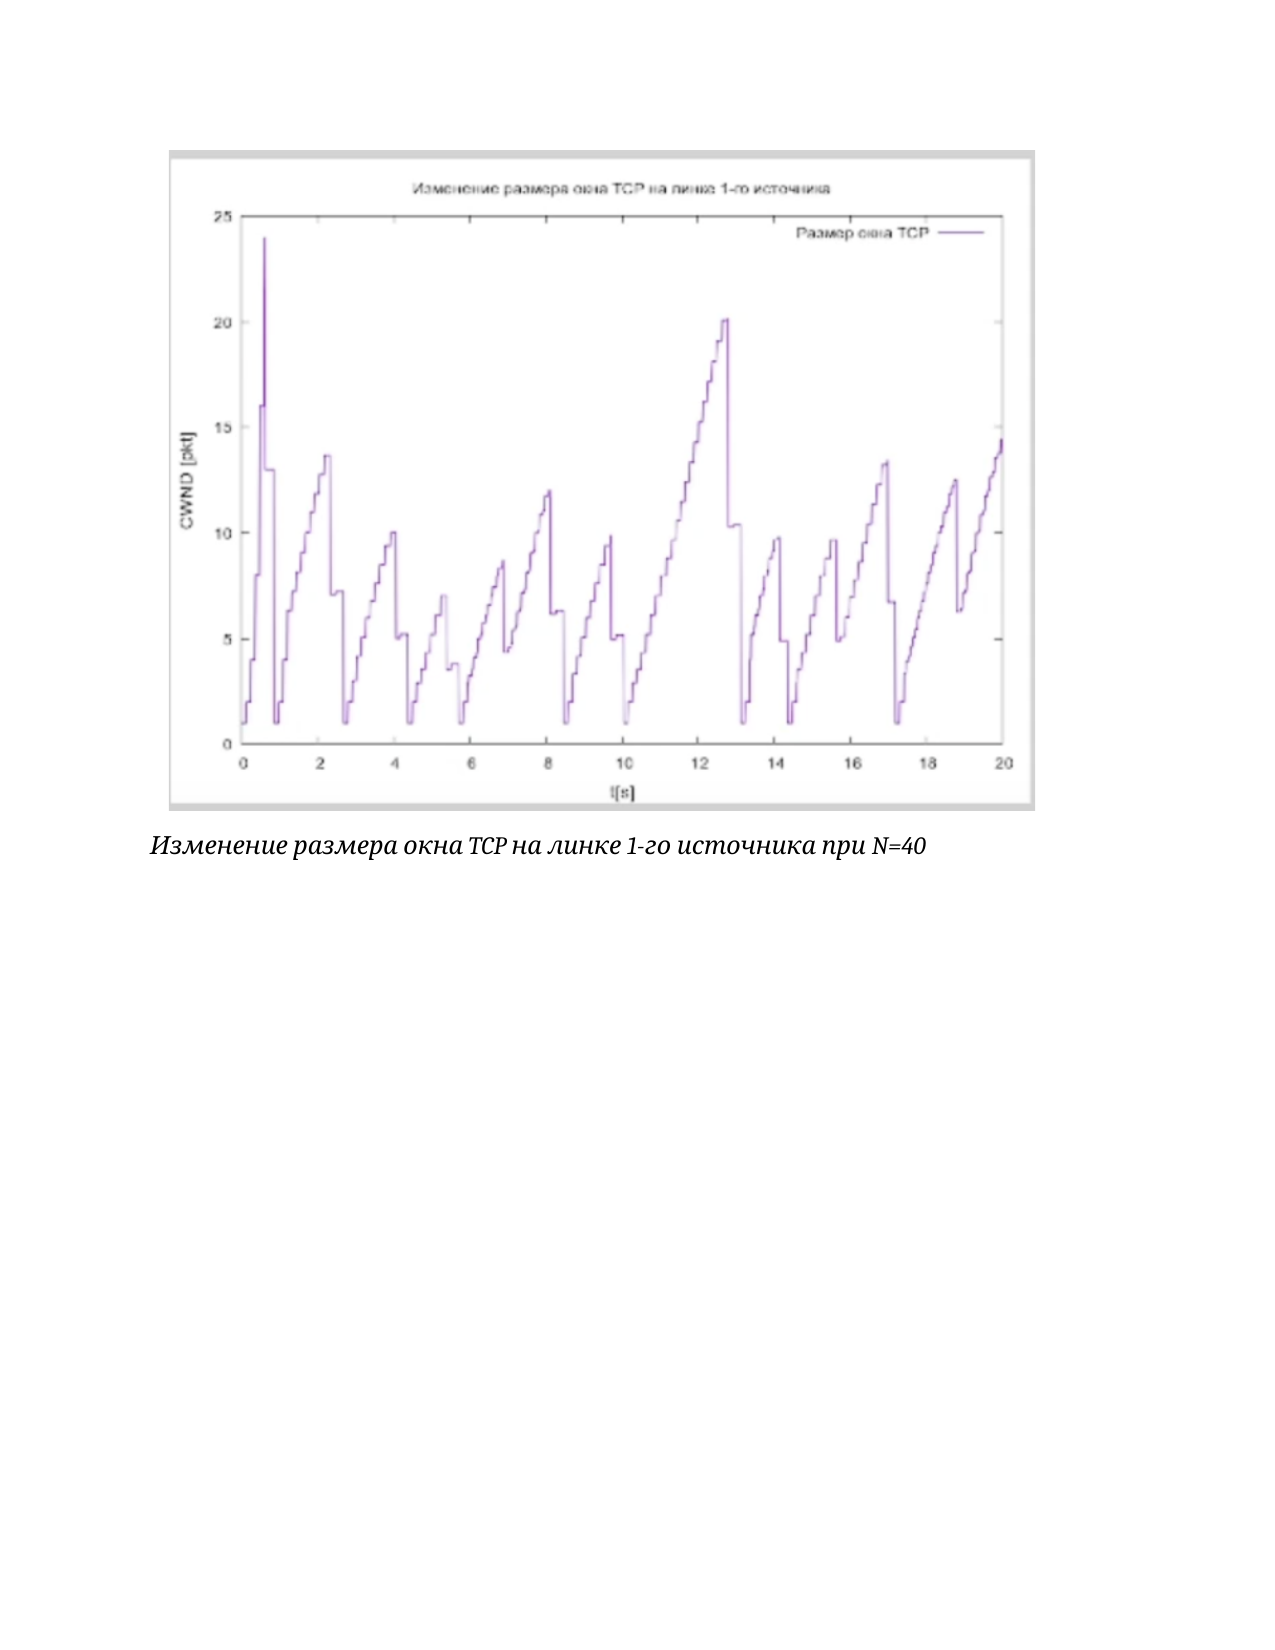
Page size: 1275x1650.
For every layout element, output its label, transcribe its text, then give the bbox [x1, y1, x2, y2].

picture [168, 150, 1036, 811]
text Изменение размера окна TCP на линке 1-го источника при N=40 [150, 832, 1125, 860]
